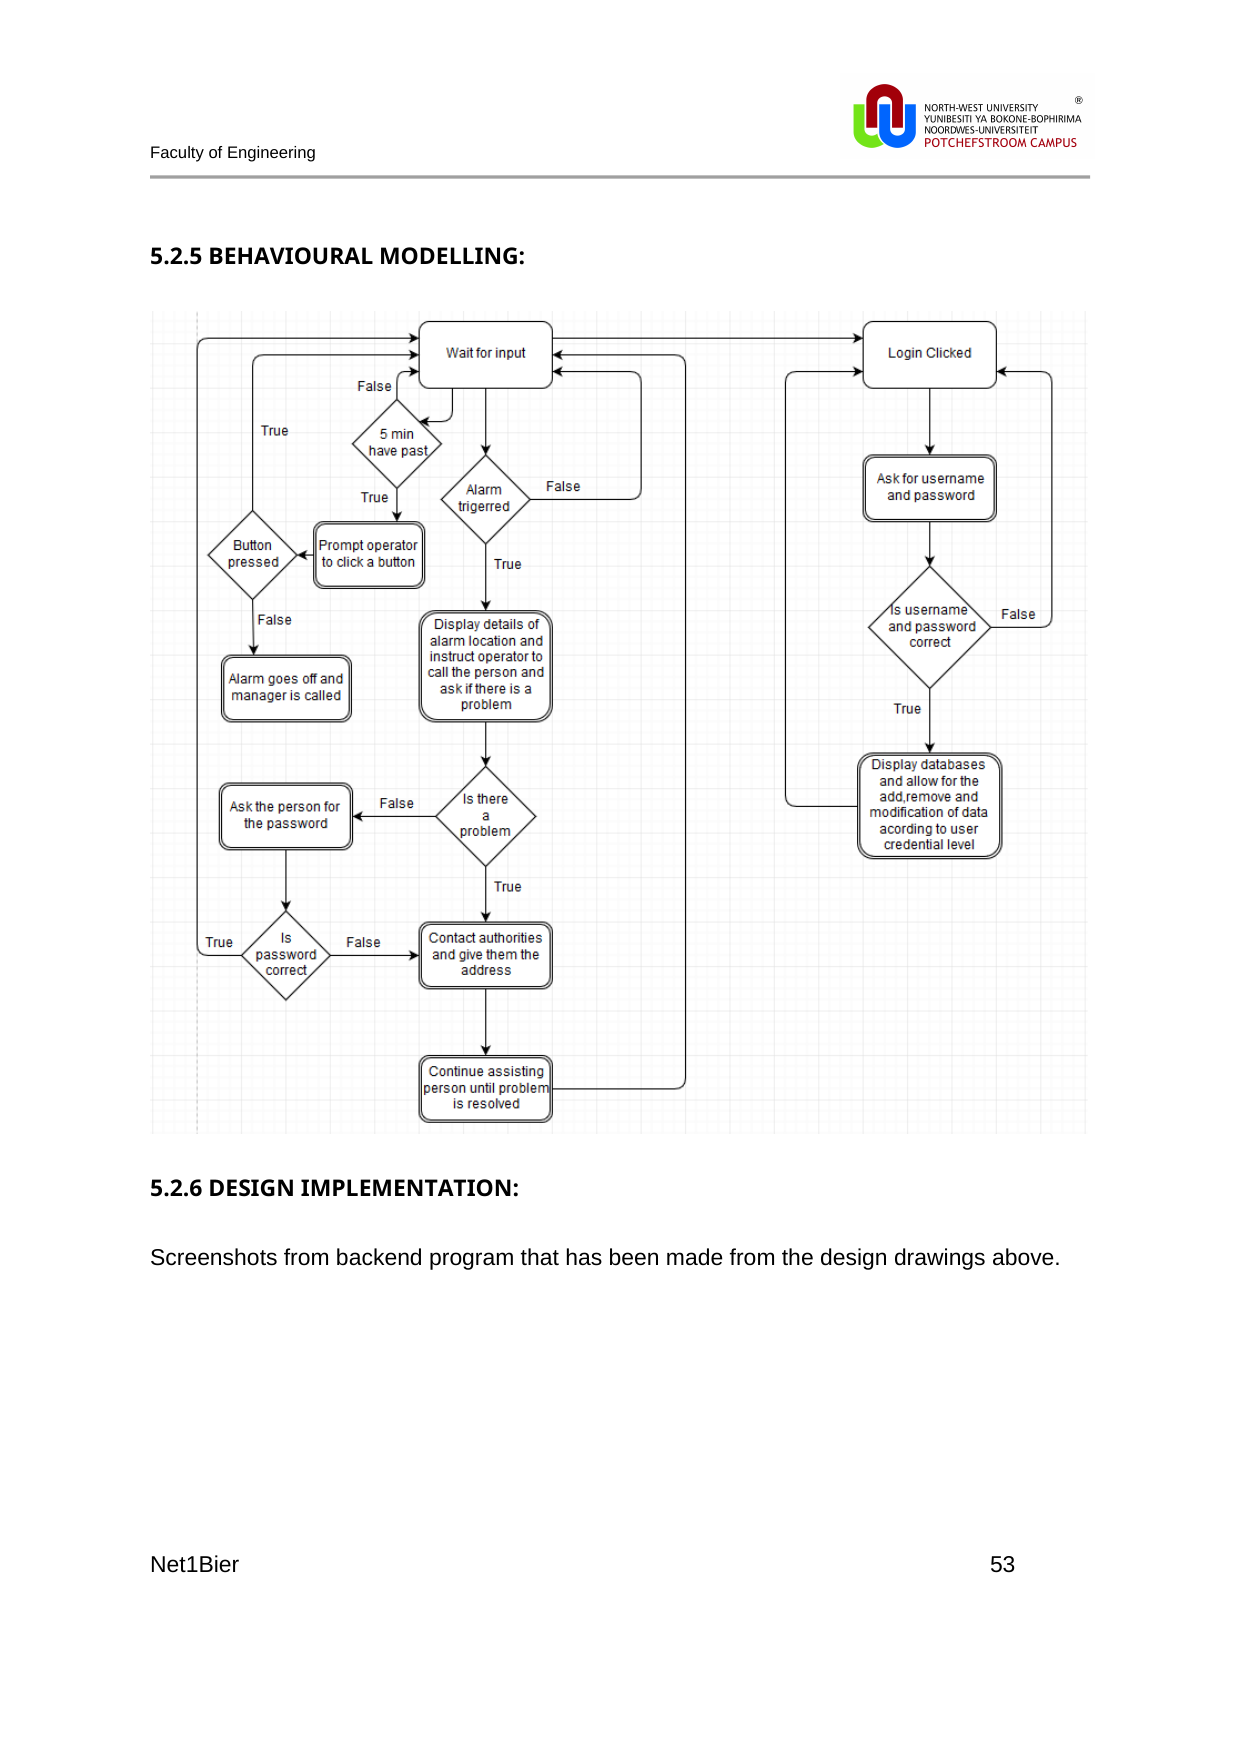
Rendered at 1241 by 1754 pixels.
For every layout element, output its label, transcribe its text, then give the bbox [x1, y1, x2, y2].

subtitle 5.2.5 Behavioural Modelling: [150, 240, 1090, 271]
picture [840, 73, 1095, 159]
text Screenshots from backend program that has been made from the design drawings above. [150, 1244, 1090, 1270]
subtitle 5.2.6 Design implementation: [150, 1172, 1090, 1203]
picture [150, 311, 1088, 1134]
